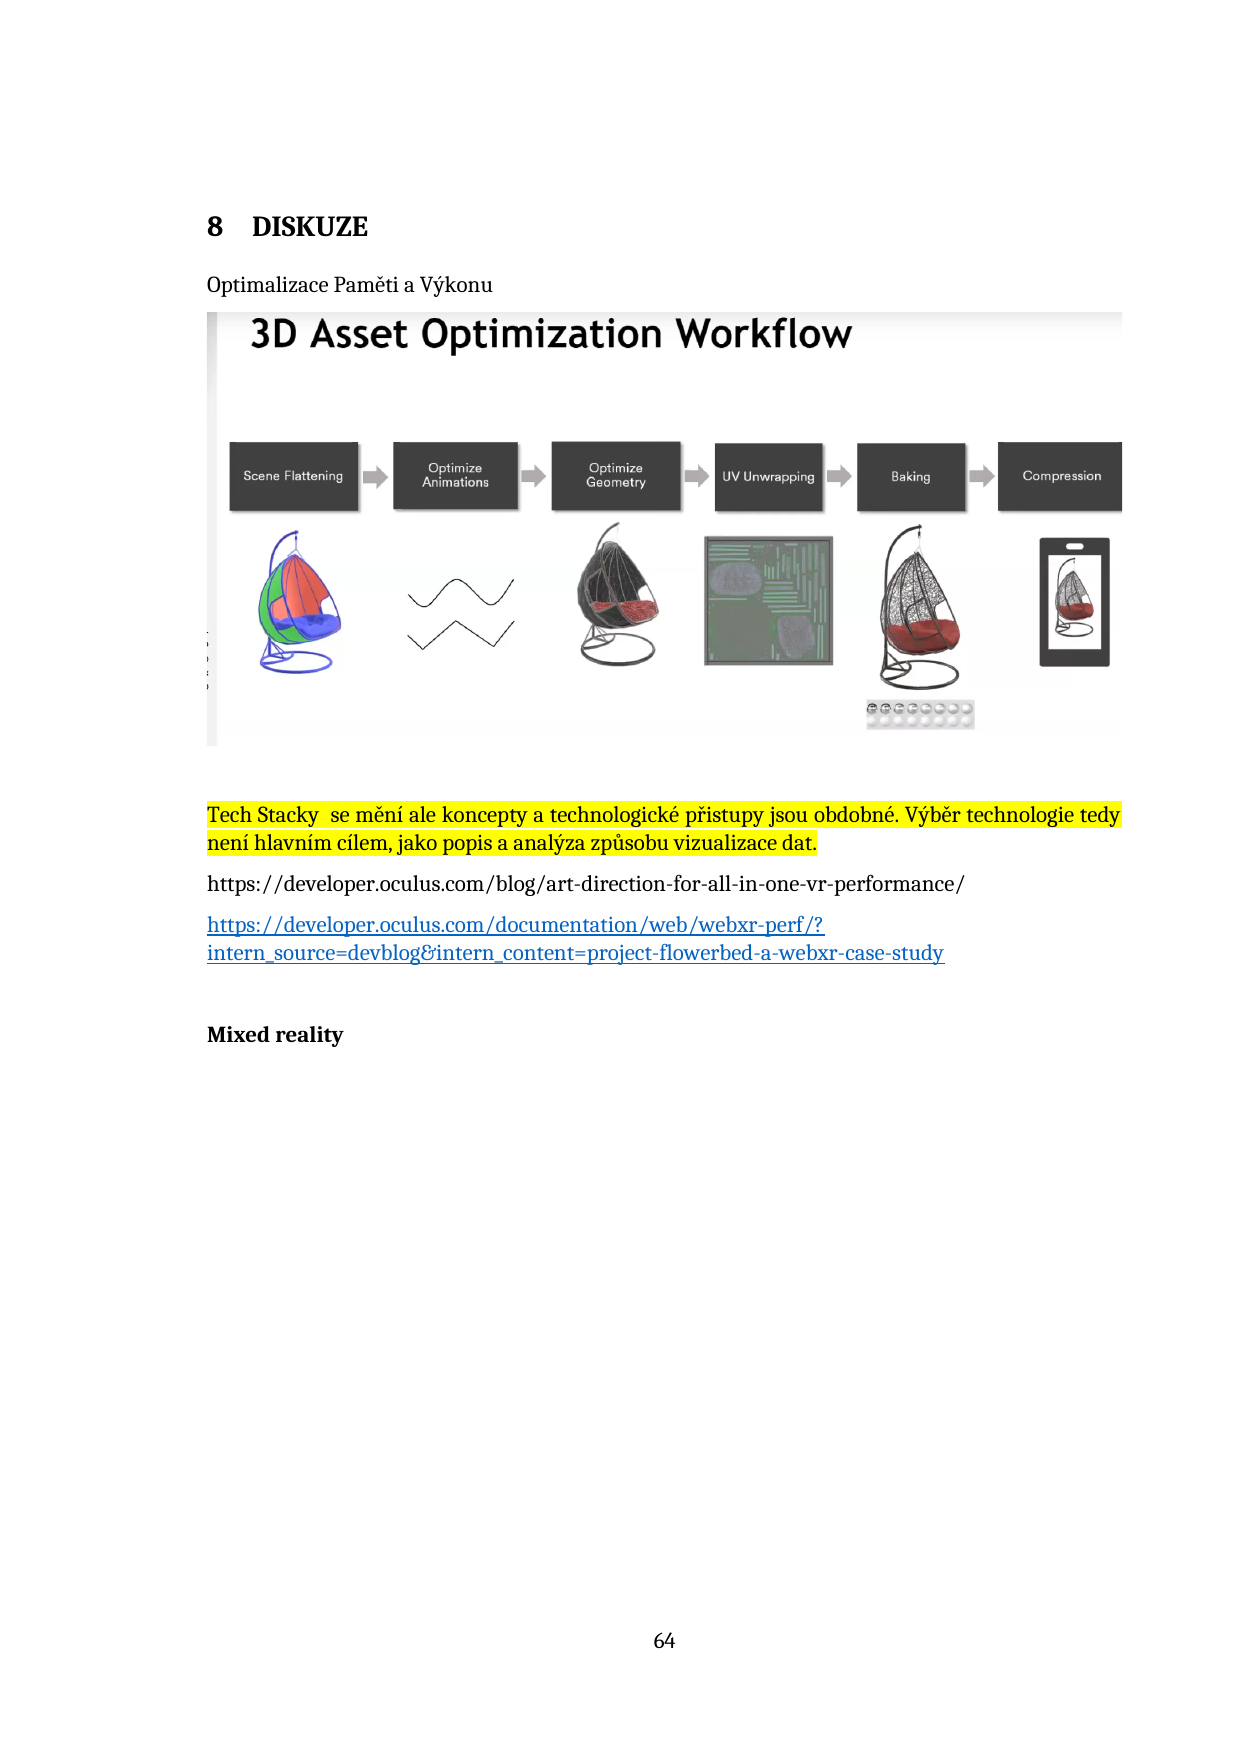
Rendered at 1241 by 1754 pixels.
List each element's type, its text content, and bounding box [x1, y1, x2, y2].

text Optimalizace Paměti a Výkonu [207, 272, 1122, 298]
text https://developer.oculus.com/documentation/web/webxr-perf/?intern_source=devblog&intern_content=project-flowerbed-a-webxr-case-study [207, 912, 1122, 967]
subtitle DISKUZE [207, 211, 1122, 244]
text Tech Stacky se mění ale koncepty a technologické přistupy jsou obdobné. Výběr technologie tedy není hlavním cílem, jako popis a analýza způsobu vizualizace dat. [207, 828, 1122, 856]
text Mixed reality [207, 1022, 1122, 1048]
text https://developer.oculus.com/blog/art-direction-for-all-in-one-vr-performance/ [207, 871, 1122, 897]
picture [206, 312, 1123, 746]
